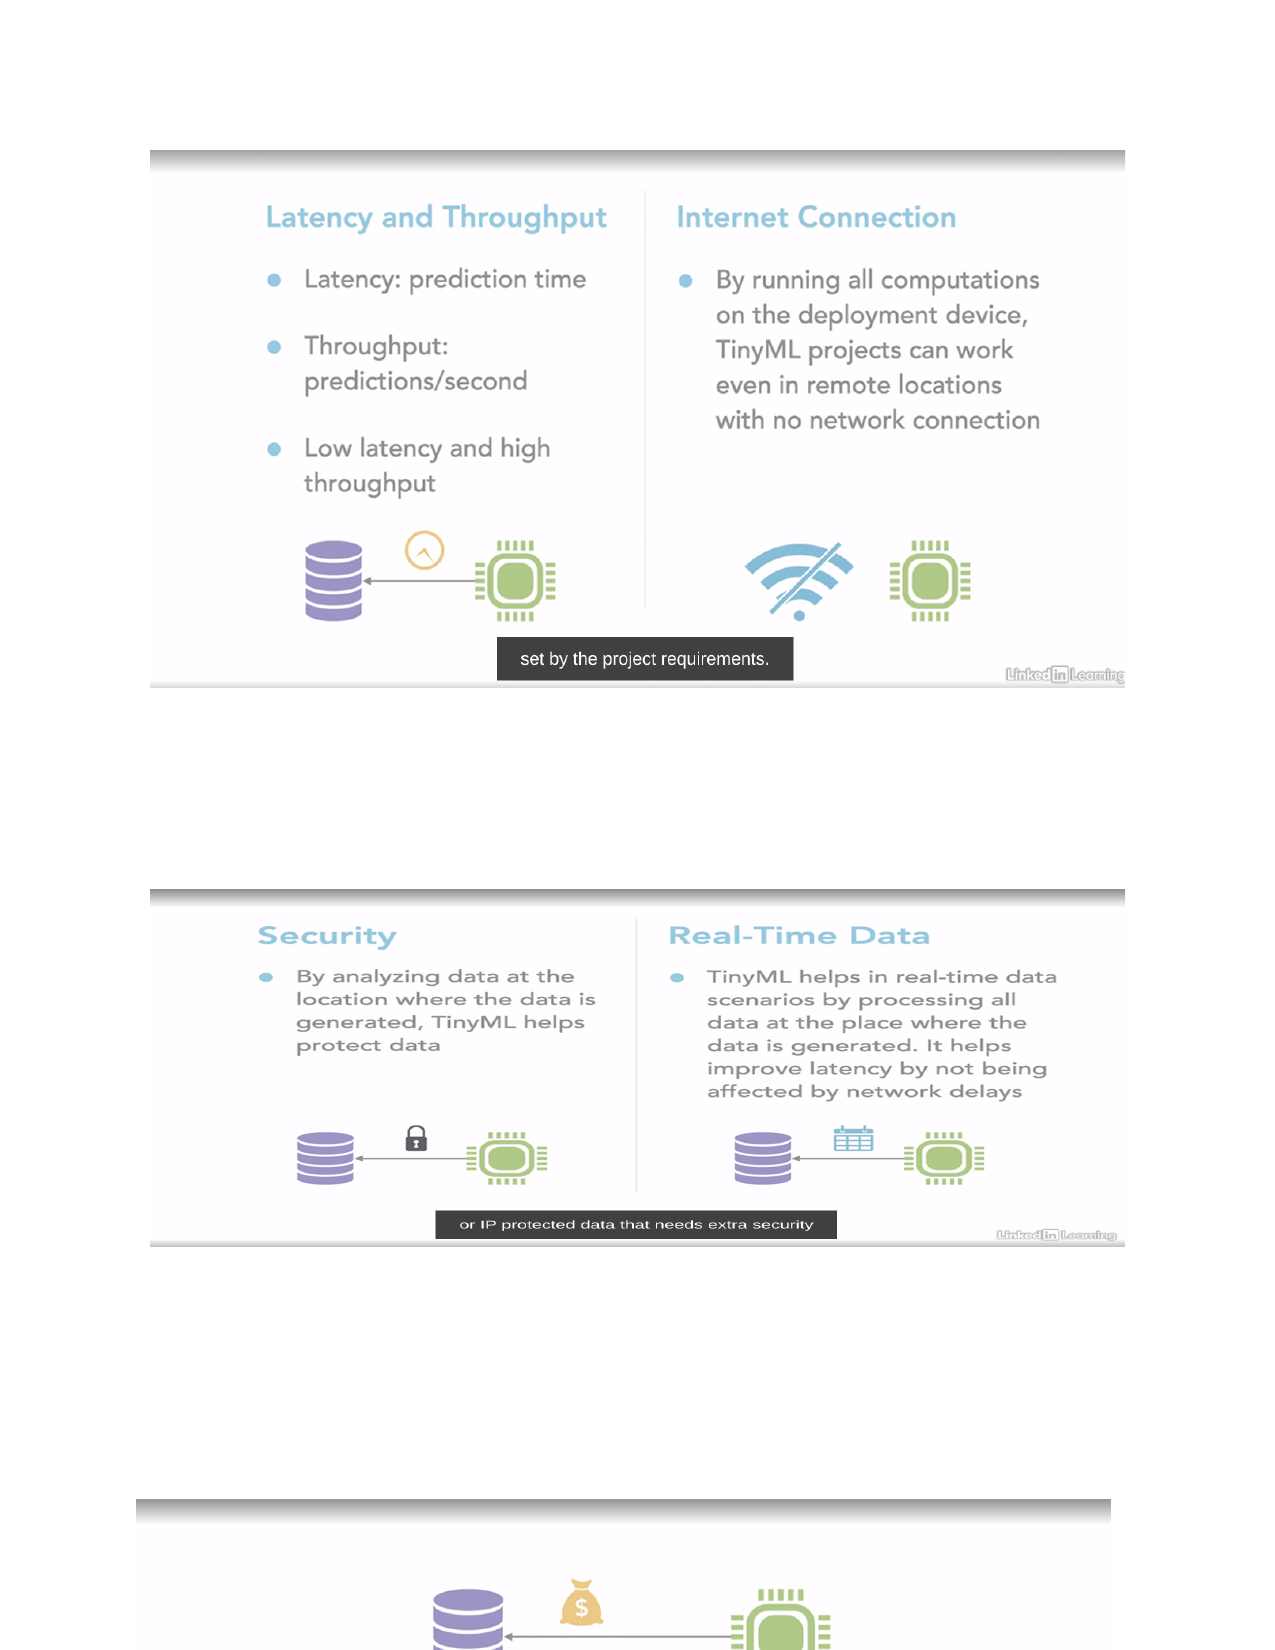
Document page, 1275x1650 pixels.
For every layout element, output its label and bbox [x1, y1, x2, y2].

picture [150, 889, 1125, 1247]
picture [150, 150, 1125, 688]
picture [136, 1499, 1111, 1650]
